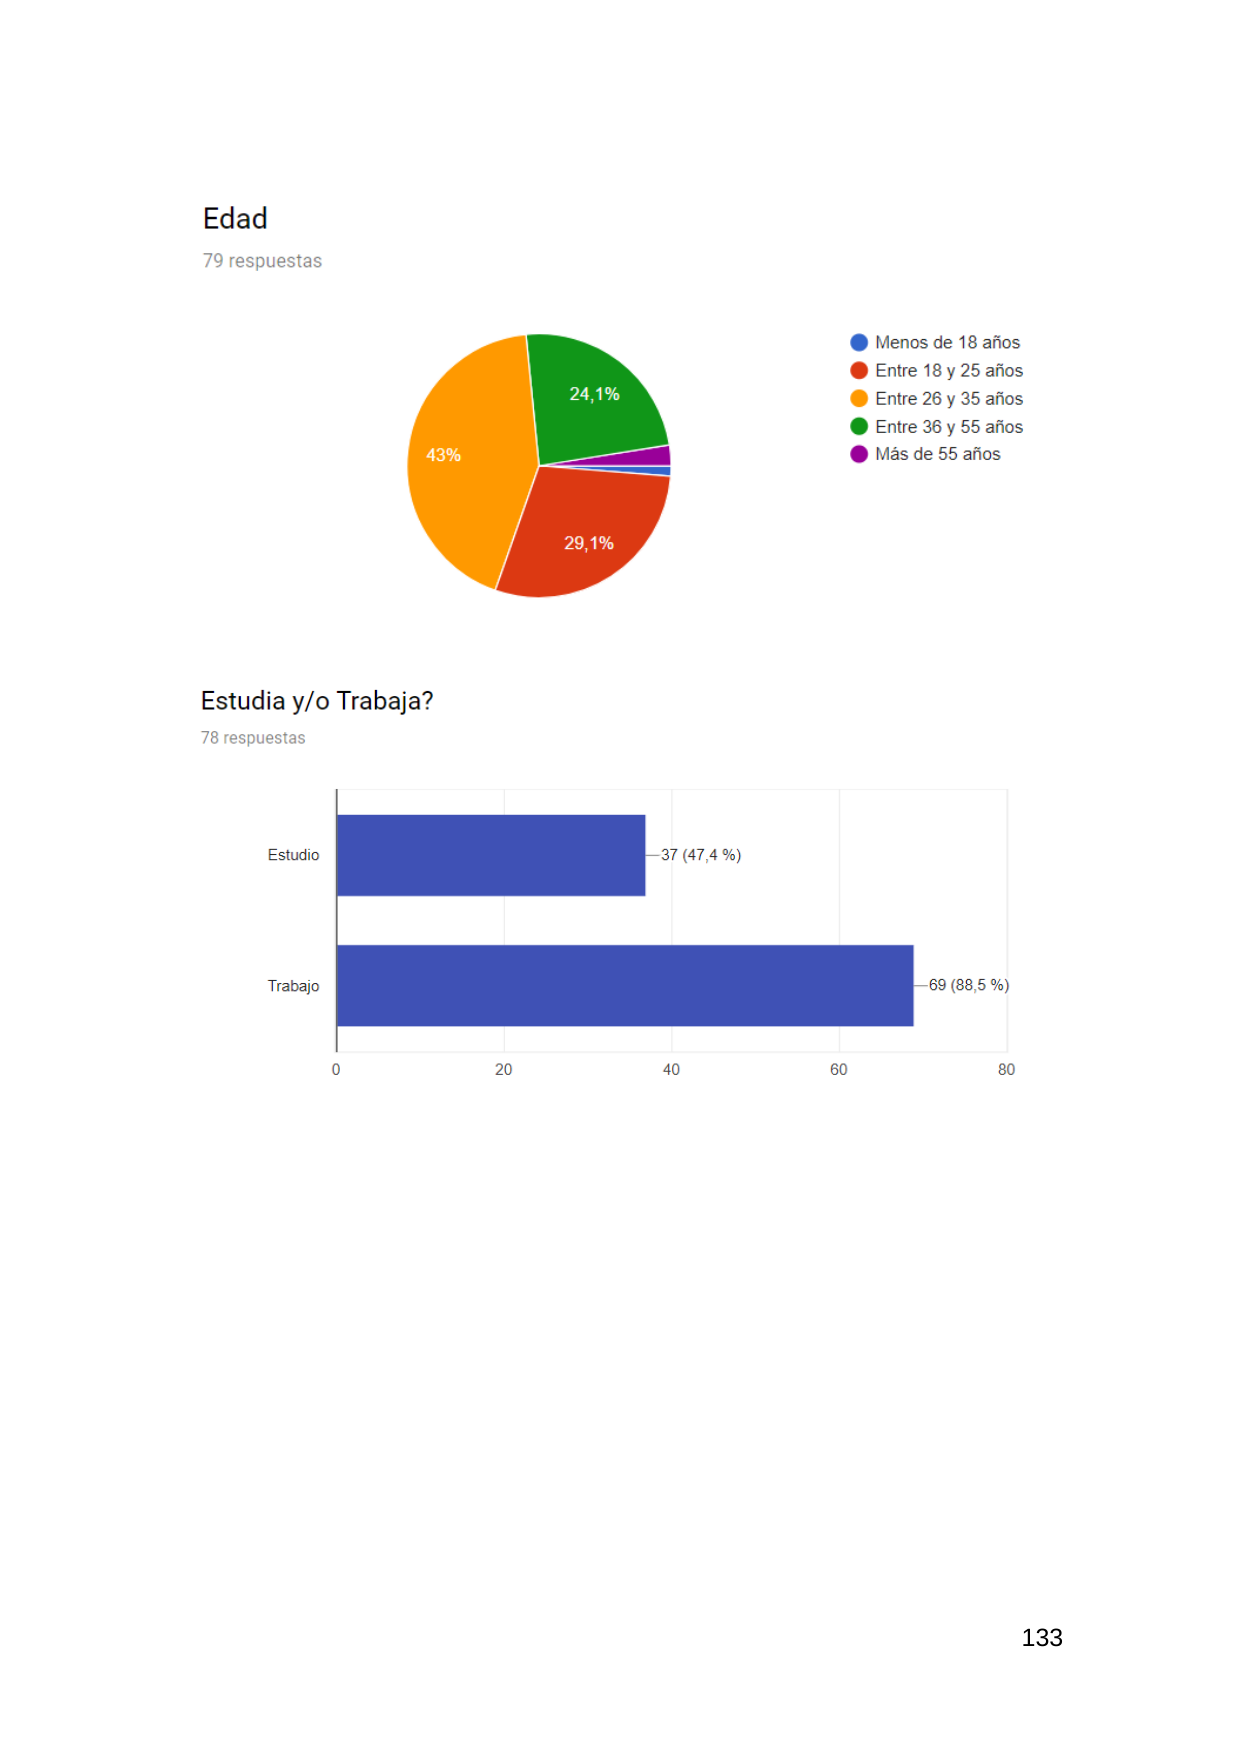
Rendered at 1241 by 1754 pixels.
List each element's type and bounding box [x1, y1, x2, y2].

picture [177, 177, 1063, 1142]
